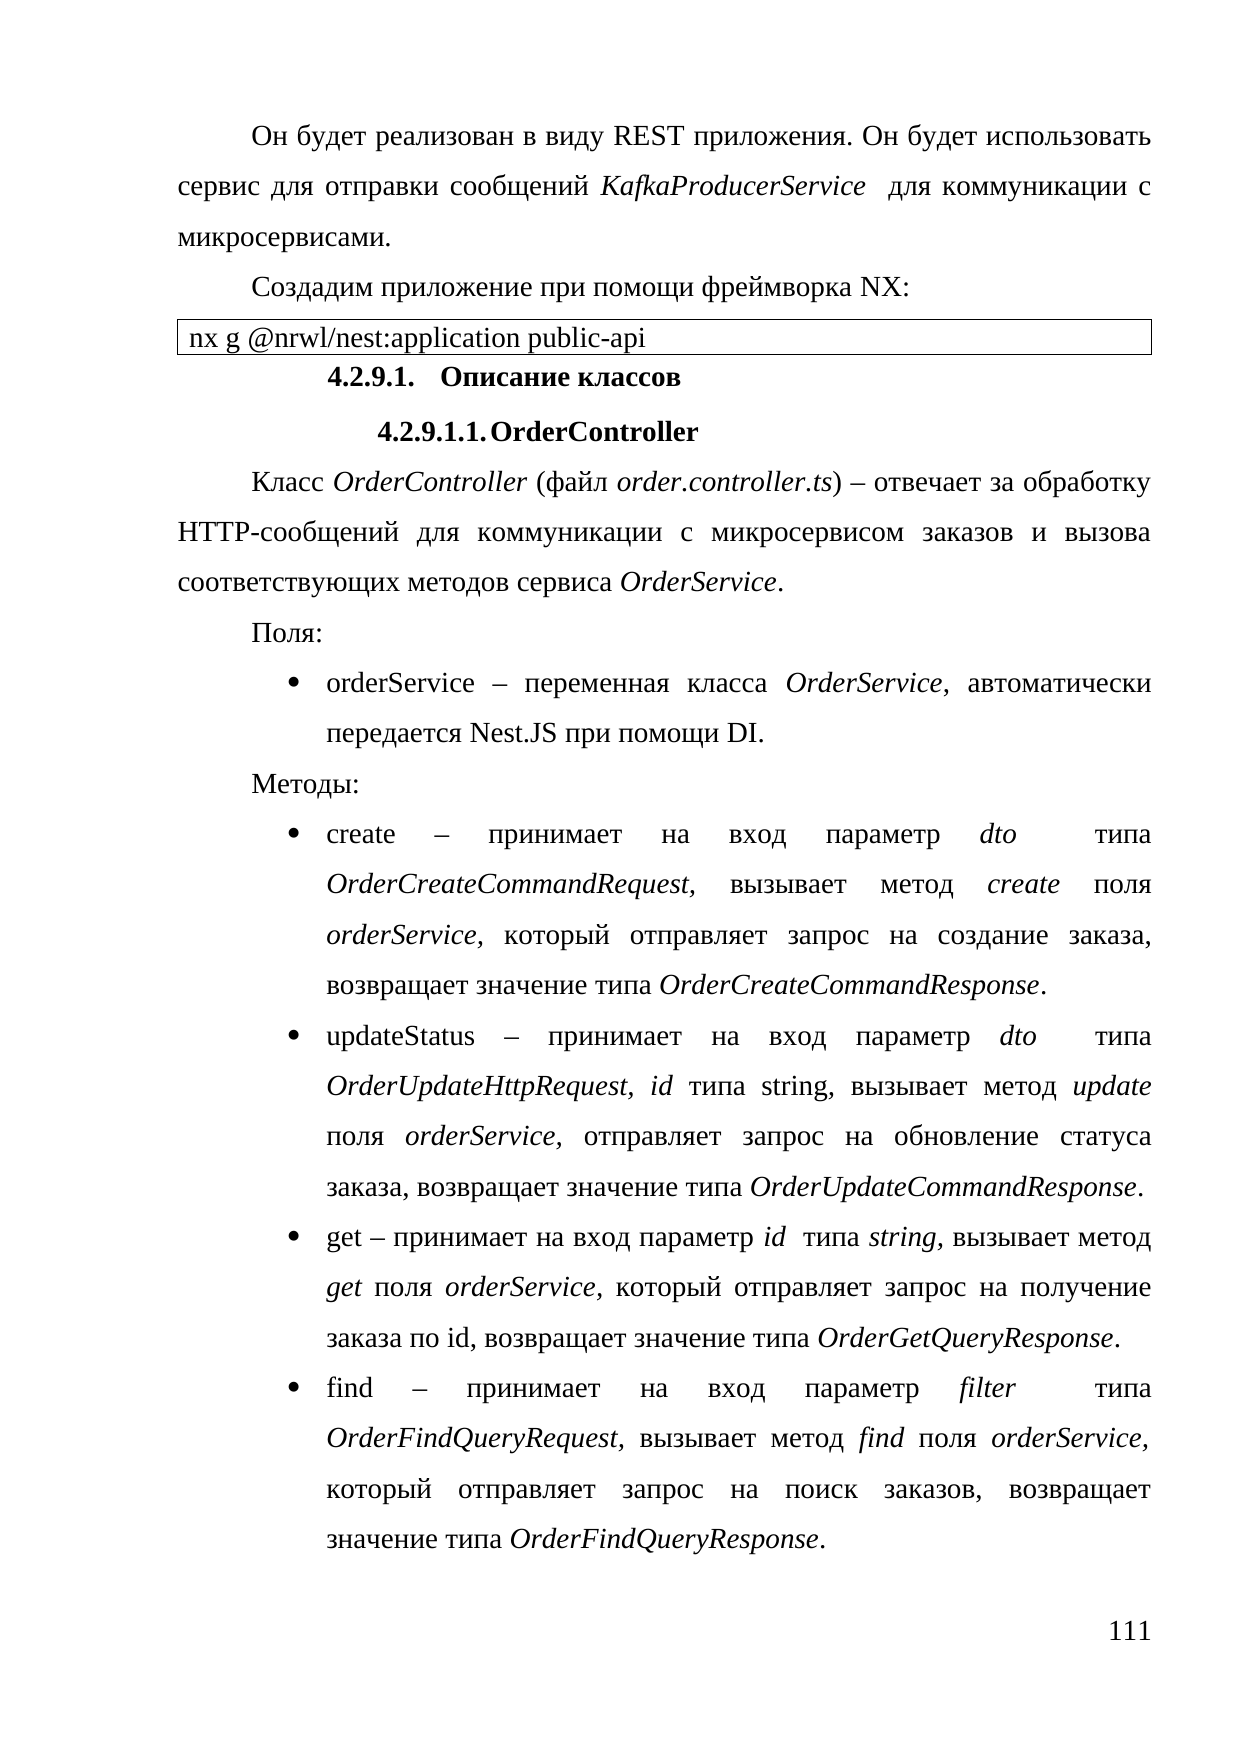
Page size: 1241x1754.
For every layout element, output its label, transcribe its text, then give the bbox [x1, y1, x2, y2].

list create – принимает на вход параметр dto типа OrderCreateCommandRequest, вызывает метод create поля orderService, который отправляет запрос на создание заказа, возвращает значение типа OrderCreateCommandResponse. [288, 816, 1152, 1001]
text Он будет реализован в виду REST приложения. Он будет использовать сервис для отправки сообщений KafkaProducerService для коммуникации с микросервисами. [177, 118, 1152, 252]
list find – принимает на вход параметр filter типа OrderFindQueryRequest, вызывает метод find поля orderService, который отправляет запрос на поиск заказов, возвращает значение типа OrderFindQueryResponse. [288, 1370, 1152, 1554]
list updateStatus – принимает на вход параметр dto типа OrderUpdateHttpRequest, id типа string, вызывает метод update поля orderService, отправляет запрос на обновление статуса заказа, возвращает значение типа OrderUpdateCommandResponse. [288, 1018, 1152, 1202]
text Методы: [177, 766, 1152, 799]
list get – принимает на вход параметр id типа string, вызывает метод get поля orderService, который отправляет запрос на получение заказа по id, возвращает значение типа OrderGetQueryResponse. [288, 1219, 1152, 1353]
subtitle OrderController [377, 414, 1152, 447]
subtitle Описание классов [327, 359, 1152, 393]
text Поля: [177, 615, 1152, 648]
list orderService – переменная класса OrderService, автоматически передается Nest.JS при помощи DI. [288, 665, 1152, 749]
text Создадим приложение при помощи фреймворка NX: [177, 269, 1152, 303]
text Класс OrderController (файл order.controller.ts) – отвечает за обработку HTTP-сообщений для коммуникации с микросервисом заказов и вызова соответствующих методов сервиса OrderService. [177, 464, 1152, 598]
table_header nx g @nrwl/nest:application public-api [178, 320, 1151, 354]
